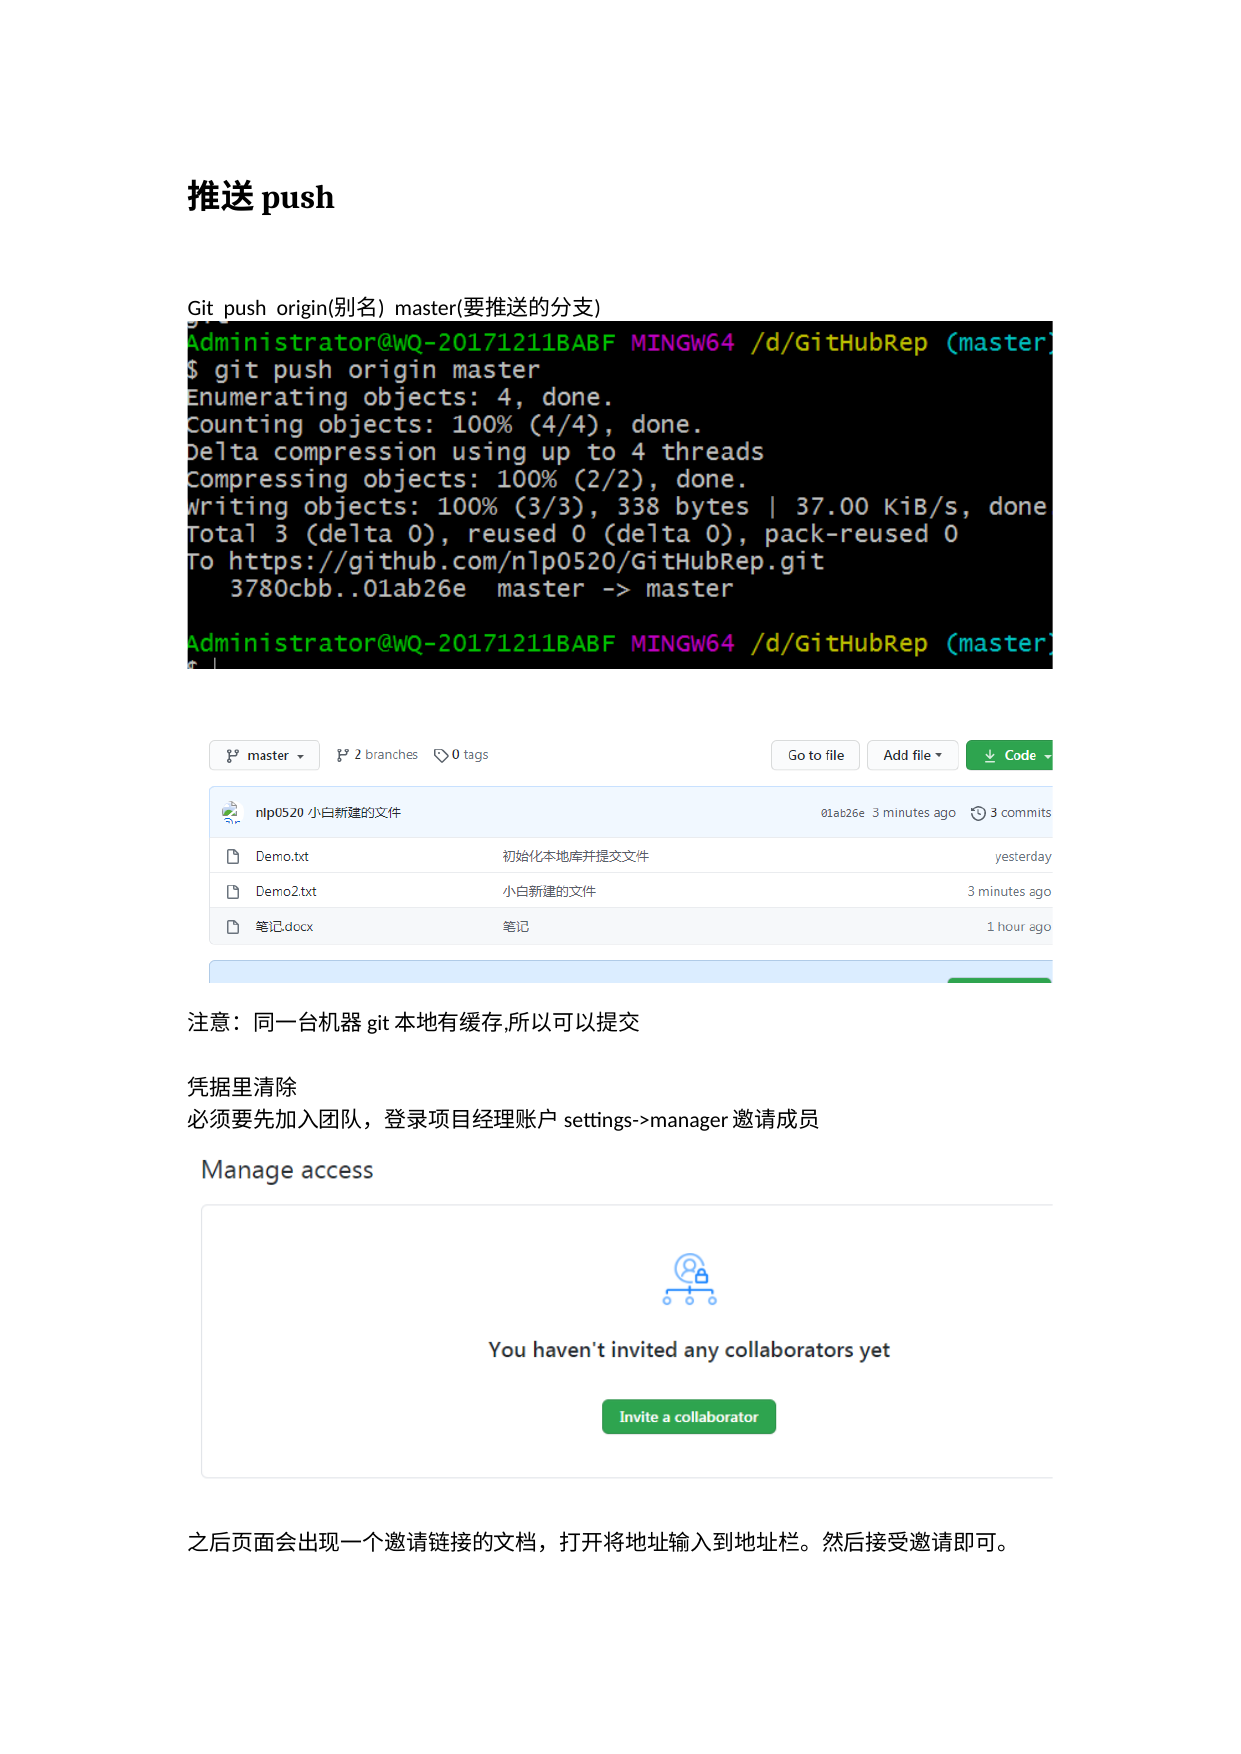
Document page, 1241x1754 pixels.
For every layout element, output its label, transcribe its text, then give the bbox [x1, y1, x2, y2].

picture [187, 1134, 1053, 1499]
text 之后页面会出现一个邀请链接的文档，打开将地址输入到地址栏。然后接受邀请即可。 [187, 1524, 1053, 1557]
picture [187, 711, 1053, 983]
text 注意：同一台机器git本地有缓存,所以可以提交 [187, 1004, 1053, 1037]
text 凭据里清除 [187, 1069, 1053, 1102]
text 必须要先加入团队，登录项目经理账户settings->manager邀请成员 [187, 1102, 1053, 1134]
picture [187, 321, 1053, 669]
text Git push origin(别名) master(要推送的分支) [187, 289, 1053, 321]
subtitle 推送push [187, 162, 1053, 227]
